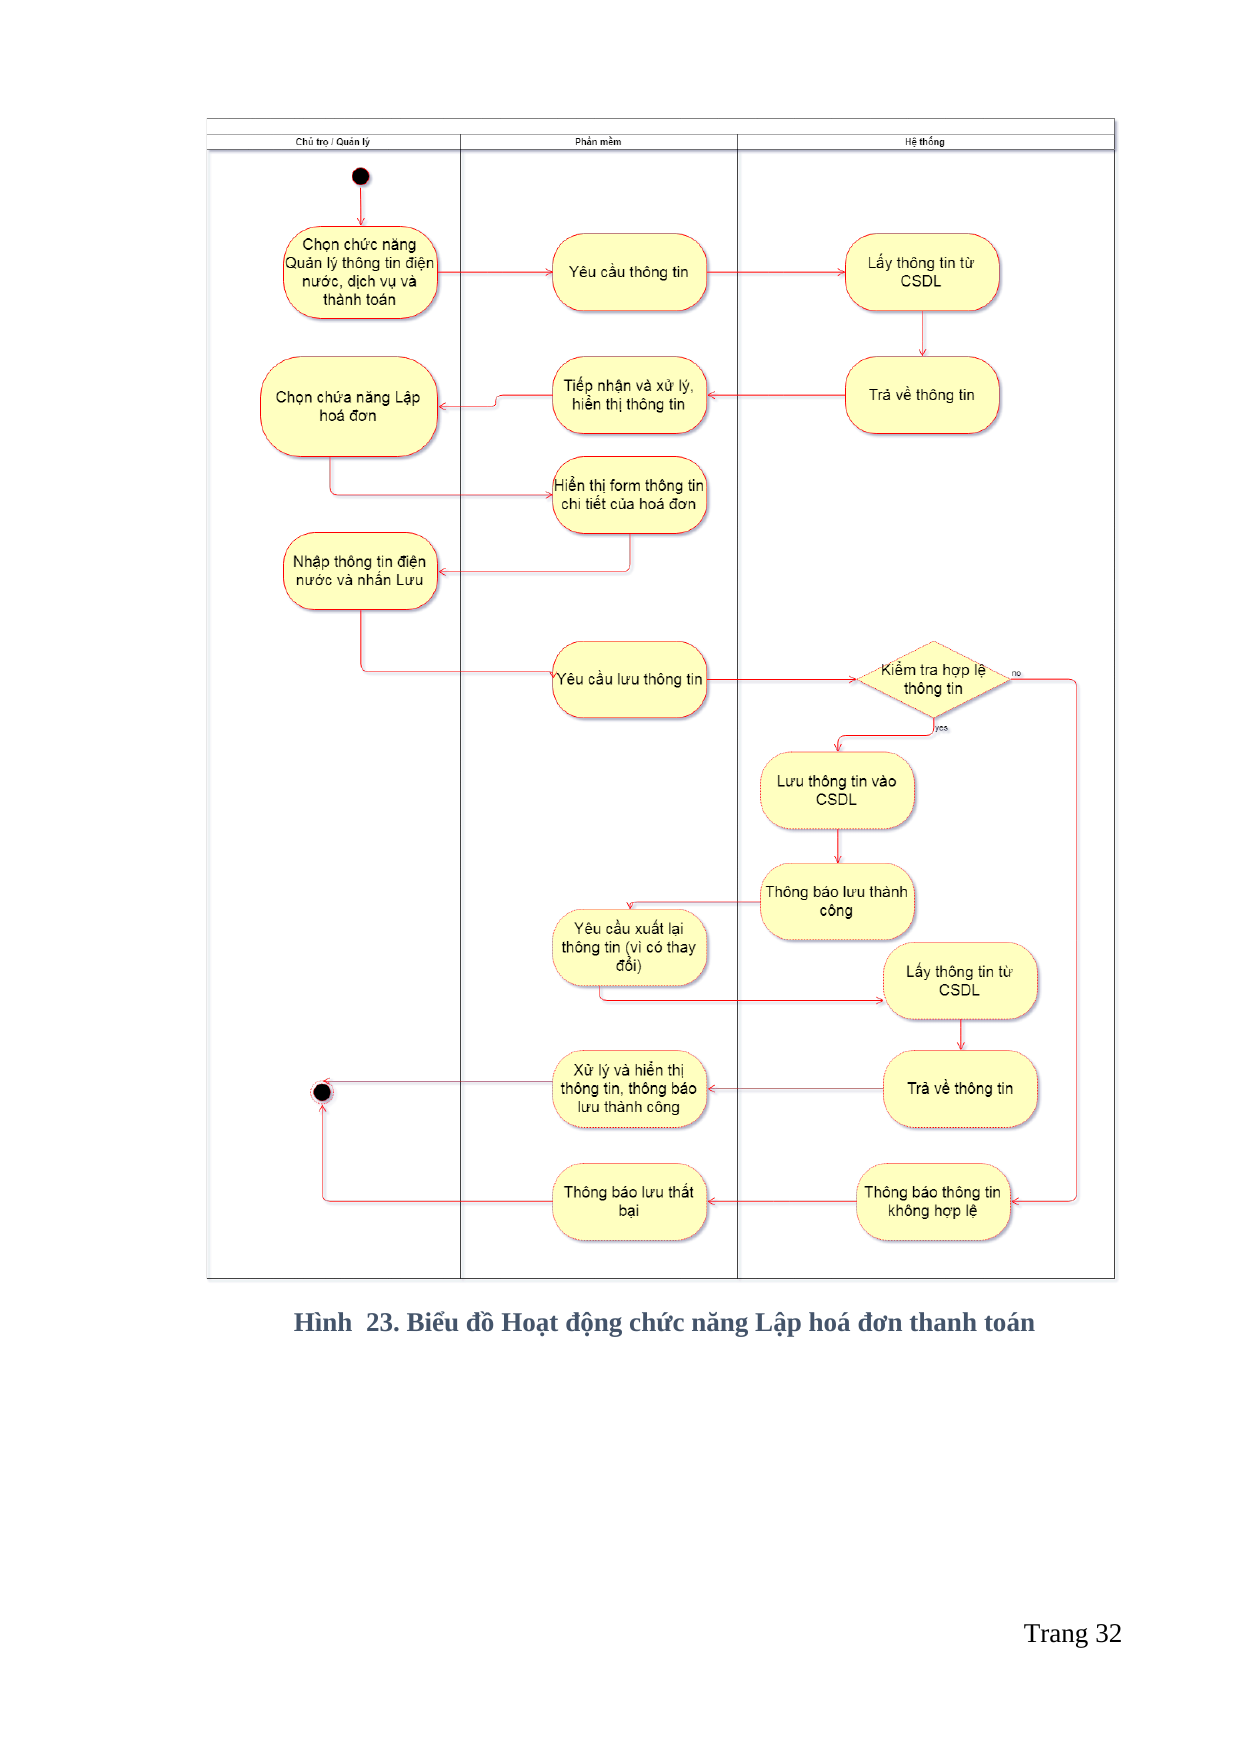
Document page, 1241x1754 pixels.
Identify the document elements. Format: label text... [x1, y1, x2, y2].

text Hình 23. Biểu đồ Hoạt động chức năng Lập hoá đơn thanh toán [207, 1306, 1122, 1337]
picture [206, 118, 1123, 1287]
